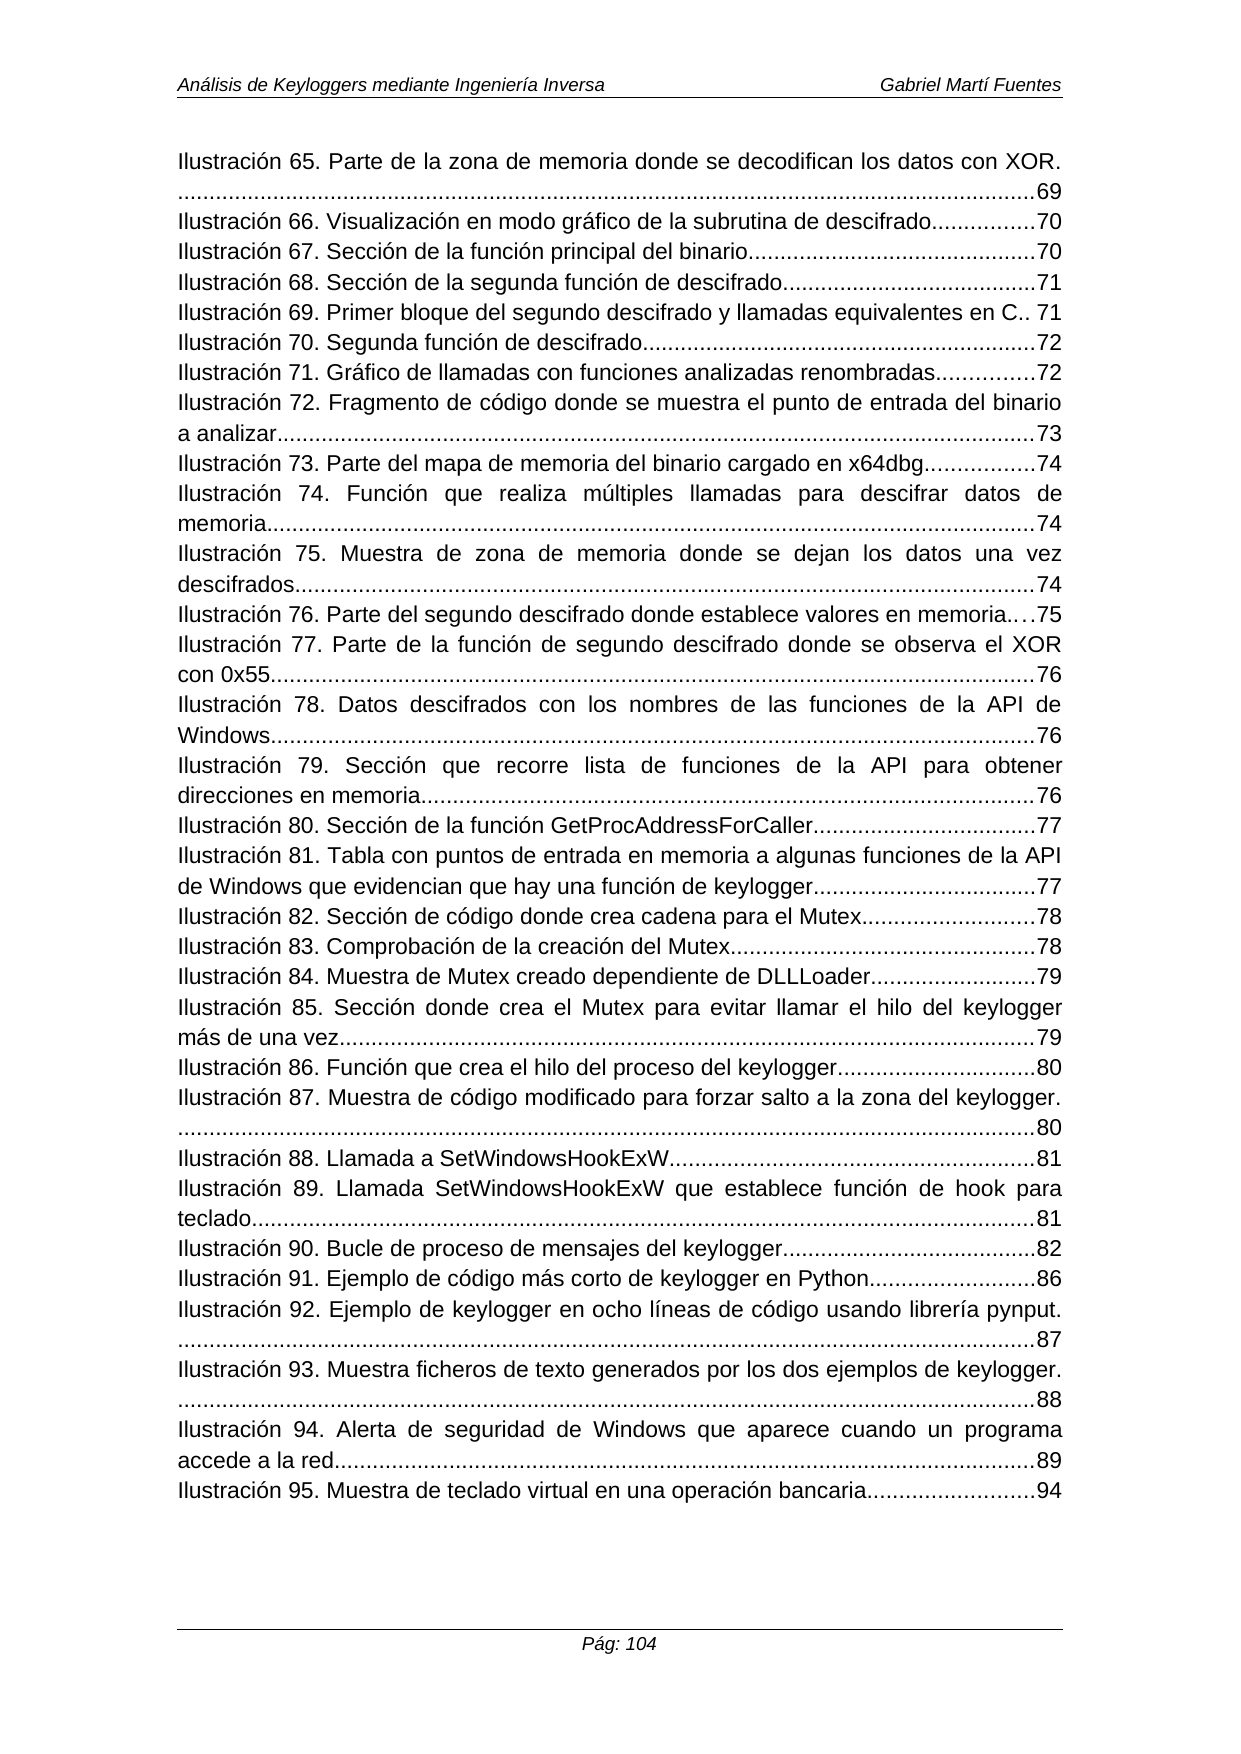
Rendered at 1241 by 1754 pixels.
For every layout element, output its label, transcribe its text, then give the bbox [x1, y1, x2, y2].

text Ilustración 66. Visualización en modo gráfico de la subrutina de descifrado. 70 [177, 208, 1063, 234]
text Ilustración 70. Segunda función de descifrado. 72 [177, 329, 1063, 355]
text Ilustración 91. Ejemplo de código más corto de keylogger en Python. 86 [177, 1265, 1063, 1292]
text Ilustración 83. Comprobación de la creación del Mutex. 78 [177, 933, 1063, 959]
text Ilustración 79. Sección que recorre lista de funciones de la API para obtener direcciones en memoria. 76 [177, 752, 1063, 808]
text Ilustración 77. Parte de la función de segundo descifrado donde se observa el XOR con 0x55 76 [177, 631, 1063, 687]
text Ilustración 76. Parte del segundo descifrado donde establece valores en memoria. 75 [177, 601, 1063, 627]
text Ilustración 93. Muestra ficheros de texto generados por los dos ejemplos de keylogger. 88 [177, 1356, 1063, 1412]
text Ilustración 82. Sección de código donde crea cadena para el Mutex. 78 [177, 903, 1063, 929]
text Ilustración 74. Función que realiza múltiples llamadas para descifrar datos de memoria. 74 [177, 480, 1063, 536]
text Ilustración 94. Alerta de seguridad de Windows que aparece cuando un programa accede a la red. 89 [177, 1416, 1063, 1473]
text Ilustración 89. Llamada SetWindowsHookExW que establece función de hook para teclado. 81 [177, 1175, 1063, 1231]
text Ilustración 75. Muestra de zona de memoria donde se dejan los datos una vez descifrados. 74 [177, 540, 1063, 597]
text Ilustración 85. Sección donde crea el Mutex para evitar llamar el hilo del keylogger más de una vez. 79 [177, 993, 1063, 1050]
text Ilustración 90. Bucle de proceso de mensajes del keylogger. 82 [177, 1235, 1063, 1261]
text Ilustración 72. Fragmento de código donde se muestra el punto de entrada del binario a analizar. 73 [177, 389, 1063, 446]
text Ilustración 69. Primer bloque del segundo descifrado y llamadas equivalentes en C. 71 [177, 299, 1063, 325]
text Ilustración 84. Muestra de Mutex creado dependiente de DLLLoader. 79 [177, 963, 1063, 989]
text Ilustración 86. Función que crea el hilo del proceso del keylogger. 80 [177, 1054, 1063, 1080]
text Ilustración 65. Parte de la zona de memoria donde se decodifican los datos con XOR. 69 [177, 148, 1063, 204]
text Ilustración 81. Tabla con puntos de entrada en memoria a algunas funciones de la API de Windows que evidencian que hay una función de keylogger. 77 [177, 842, 1063, 899]
text Ilustración 87. Muestra de código modificado para forzar salto a la zona del keylogger. 80 [177, 1084, 1063, 1141]
text Ilustración 78. Datos descifrados con los nombres de las funciones de la API de Windows. 76 [177, 691, 1063, 748]
text Ilustración 73. Parte del mapa de memoria del binario cargado en x64dbg. 74 [177, 450, 1063, 476]
text Ilustración 92. Ejemplo de keylogger en ocho líneas de código usando librería pynput. 87 [177, 1296, 1063, 1352]
text Ilustración 80. Sección de la función GetProcAddressForCaller 77 [177, 812, 1063, 838]
text Ilustración 88. Llamada a SetWindowsHookExW 81 [177, 1144, 1063, 1171]
text Ilustración 95. Muestra de teclado virtual en una operación bancaria. 94 [177, 1477, 1063, 1503]
text Ilustración 67. Sección de la función principal del binario. 70 [177, 238, 1063, 264]
text Ilustración 68. Sección de la segunda función de descifrado. 71 [177, 268, 1063, 295]
text Ilustración 71. Gráfico de llamadas con funciones analizadas renombradas. 72 [177, 359, 1063, 385]
